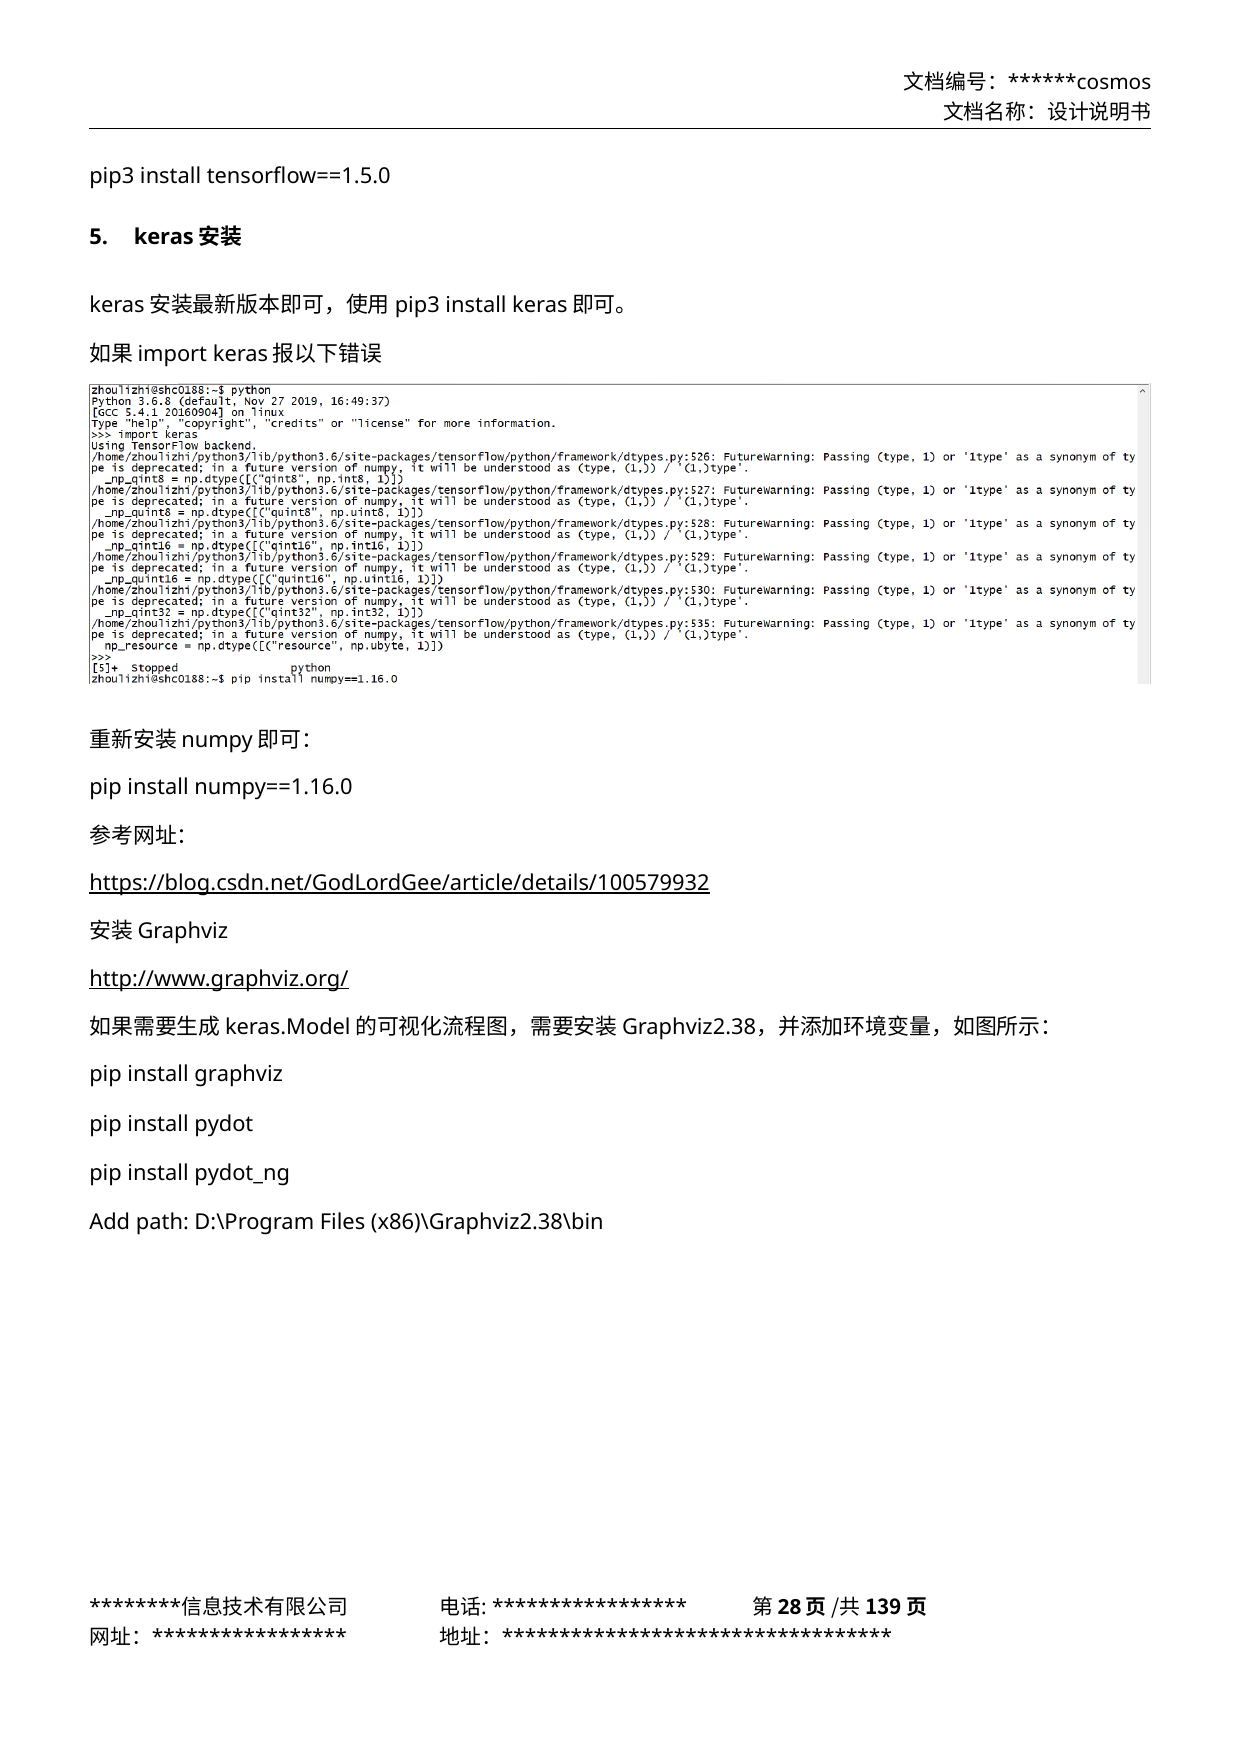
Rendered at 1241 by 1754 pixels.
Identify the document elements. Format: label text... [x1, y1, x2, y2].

text 如果需要生成keras.Model的可视化流程图，需要安装Graphviz2.38，并添加环境变量，如图所示： [89, 1009, 1151, 1041]
text 安装Graphviz [89, 913, 1151, 945]
text https://blog.csdn.net/GodLordGee/article/details/100579932 [89, 866, 1151, 898]
text pip install pydot [89, 1106, 1151, 1139]
text 重新安装numpy即可： [89, 721, 1151, 754]
text keras安装最新版本即可，使用 pip3 install keras即可。 [89, 287, 1151, 320]
text 如果import keras报以下错误 [89, 336, 1151, 368]
text pip install graphviz [89, 1057, 1151, 1089]
subtitle keras安装 [89, 219, 1151, 252]
text pip install numpy==1.16.0 [89, 770, 1151, 802]
text pip install pydot_ng [89, 1155, 1151, 1188]
text http://www.graphviz.org/ [89, 961, 1151, 994]
picture [89, 383, 1151, 684]
text 参考网址： [89, 817, 1151, 850]
text pip3 install tensorflow==1.5.0 [89, 159, 1151, 192]
text Add path: D:\Program Files (x86)\Graphviz2.38\bin [89, 1204, 1151, 1237]
